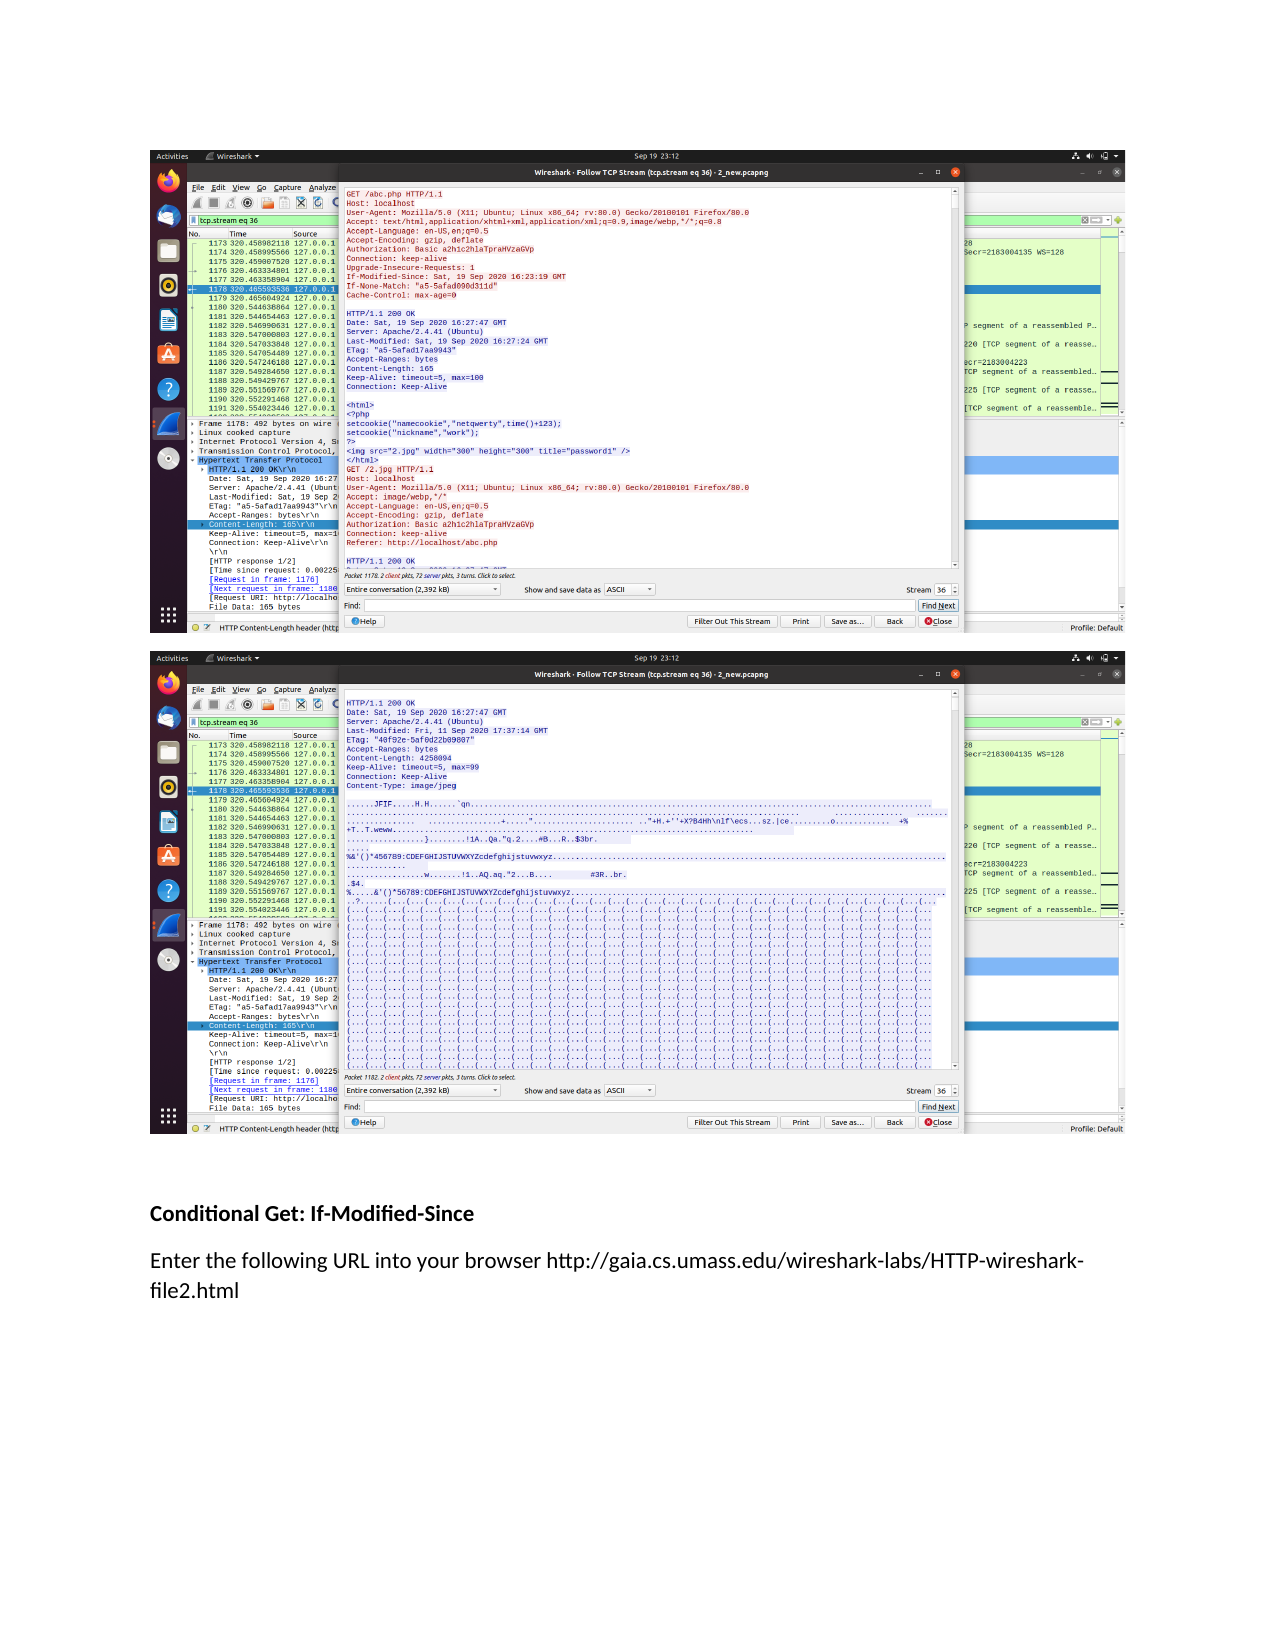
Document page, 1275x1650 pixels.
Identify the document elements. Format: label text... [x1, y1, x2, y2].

text Conditional Get: If-Modified-Since [150, 1199, 1125, 1227]
text Enter the following URL into your browser http://gaia.cs.umass.edu/wireshark-labs/HTTP-wireshark-file2.html [150, 1246, 1125, 1304]
picture [150, 150, 1125, 633]
picture [150, 651, 1125, 1134]
